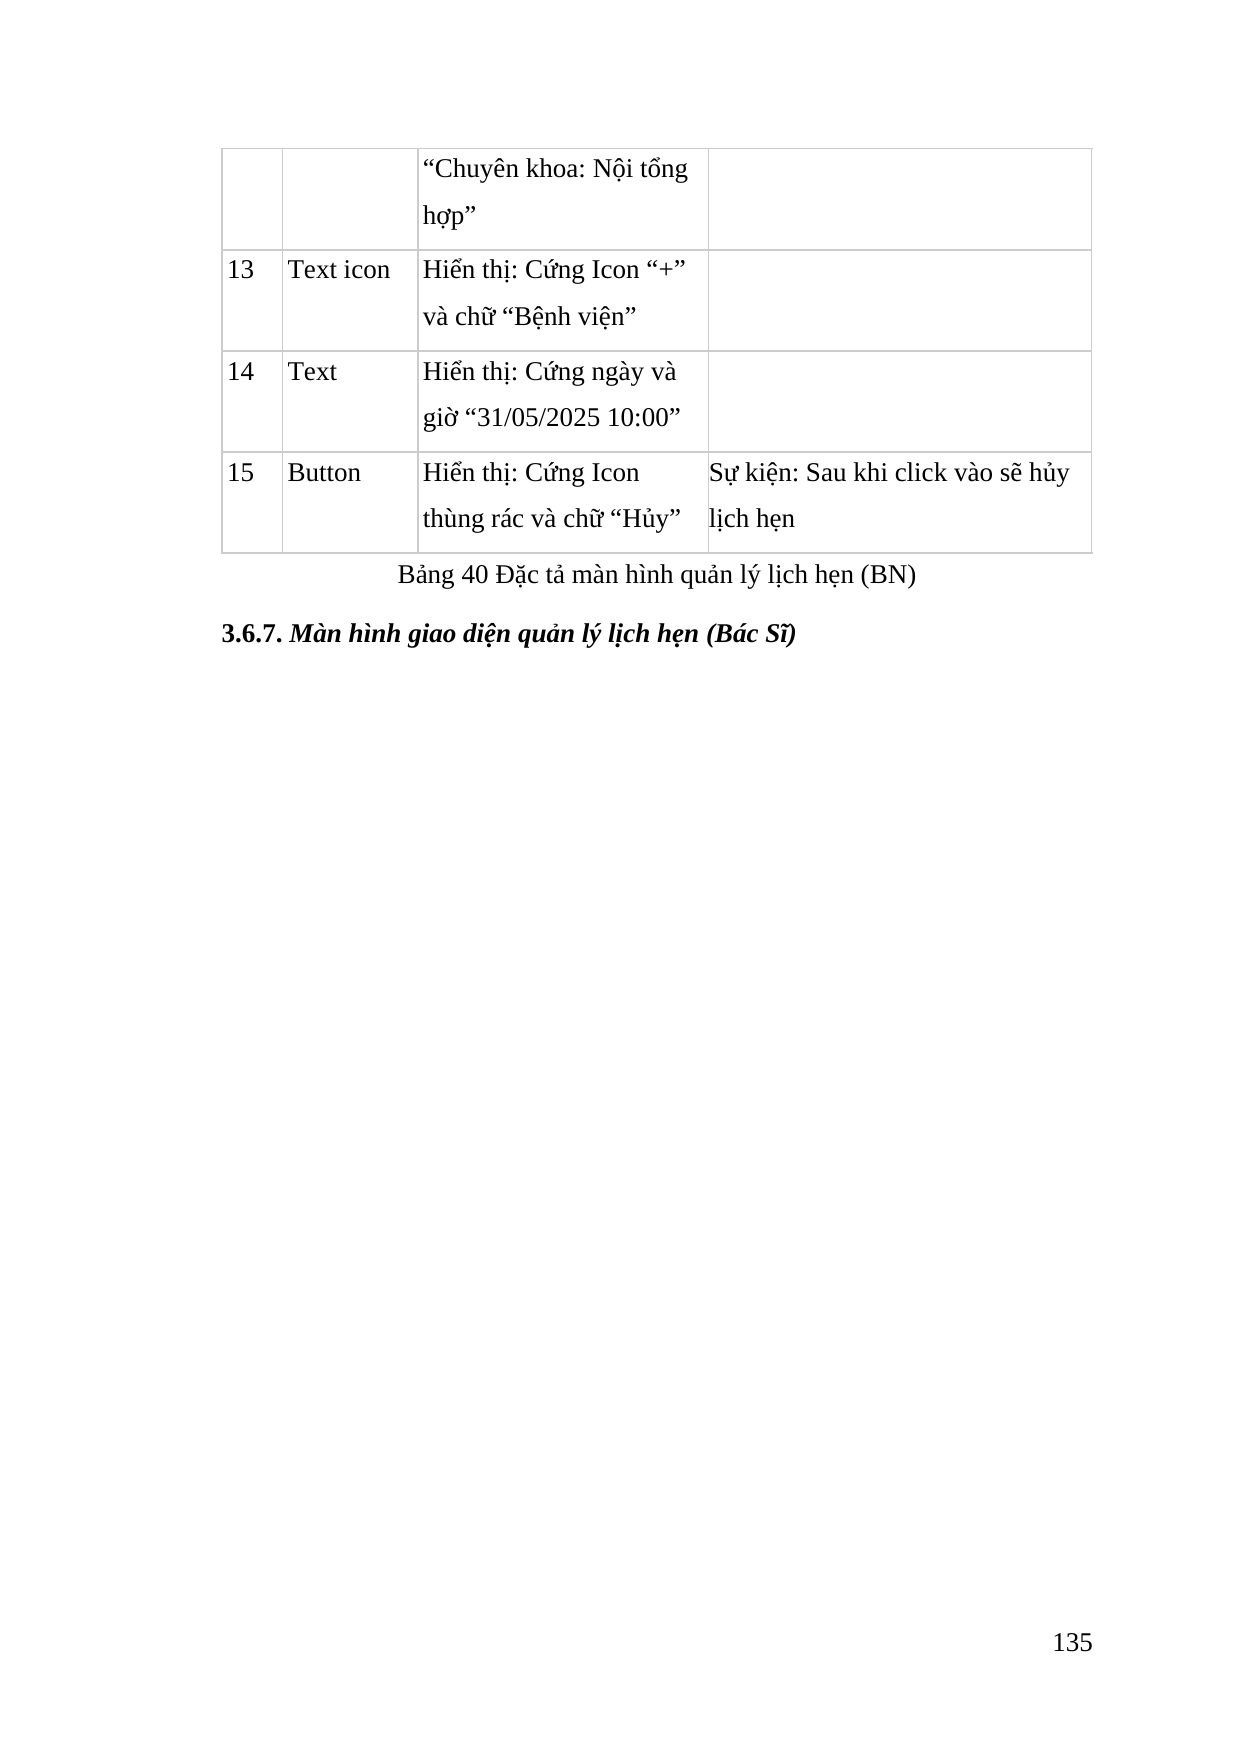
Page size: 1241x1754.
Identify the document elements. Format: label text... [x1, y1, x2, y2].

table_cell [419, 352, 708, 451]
subtitle Màn hình giao diện quản lý lịch hẹn (Bác Sĩ) [221, 617, 1092, 648]
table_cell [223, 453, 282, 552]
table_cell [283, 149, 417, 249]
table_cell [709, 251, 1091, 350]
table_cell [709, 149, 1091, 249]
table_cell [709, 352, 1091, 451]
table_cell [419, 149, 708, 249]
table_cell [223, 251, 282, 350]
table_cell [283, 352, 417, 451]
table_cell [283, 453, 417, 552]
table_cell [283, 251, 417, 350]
text Bảng 40 Đặc tả màn hình quản lý lịch hẹn (BN) [221, 558, 1092, 589]
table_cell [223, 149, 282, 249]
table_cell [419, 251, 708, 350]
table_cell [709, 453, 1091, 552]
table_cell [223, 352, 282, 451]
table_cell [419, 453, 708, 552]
